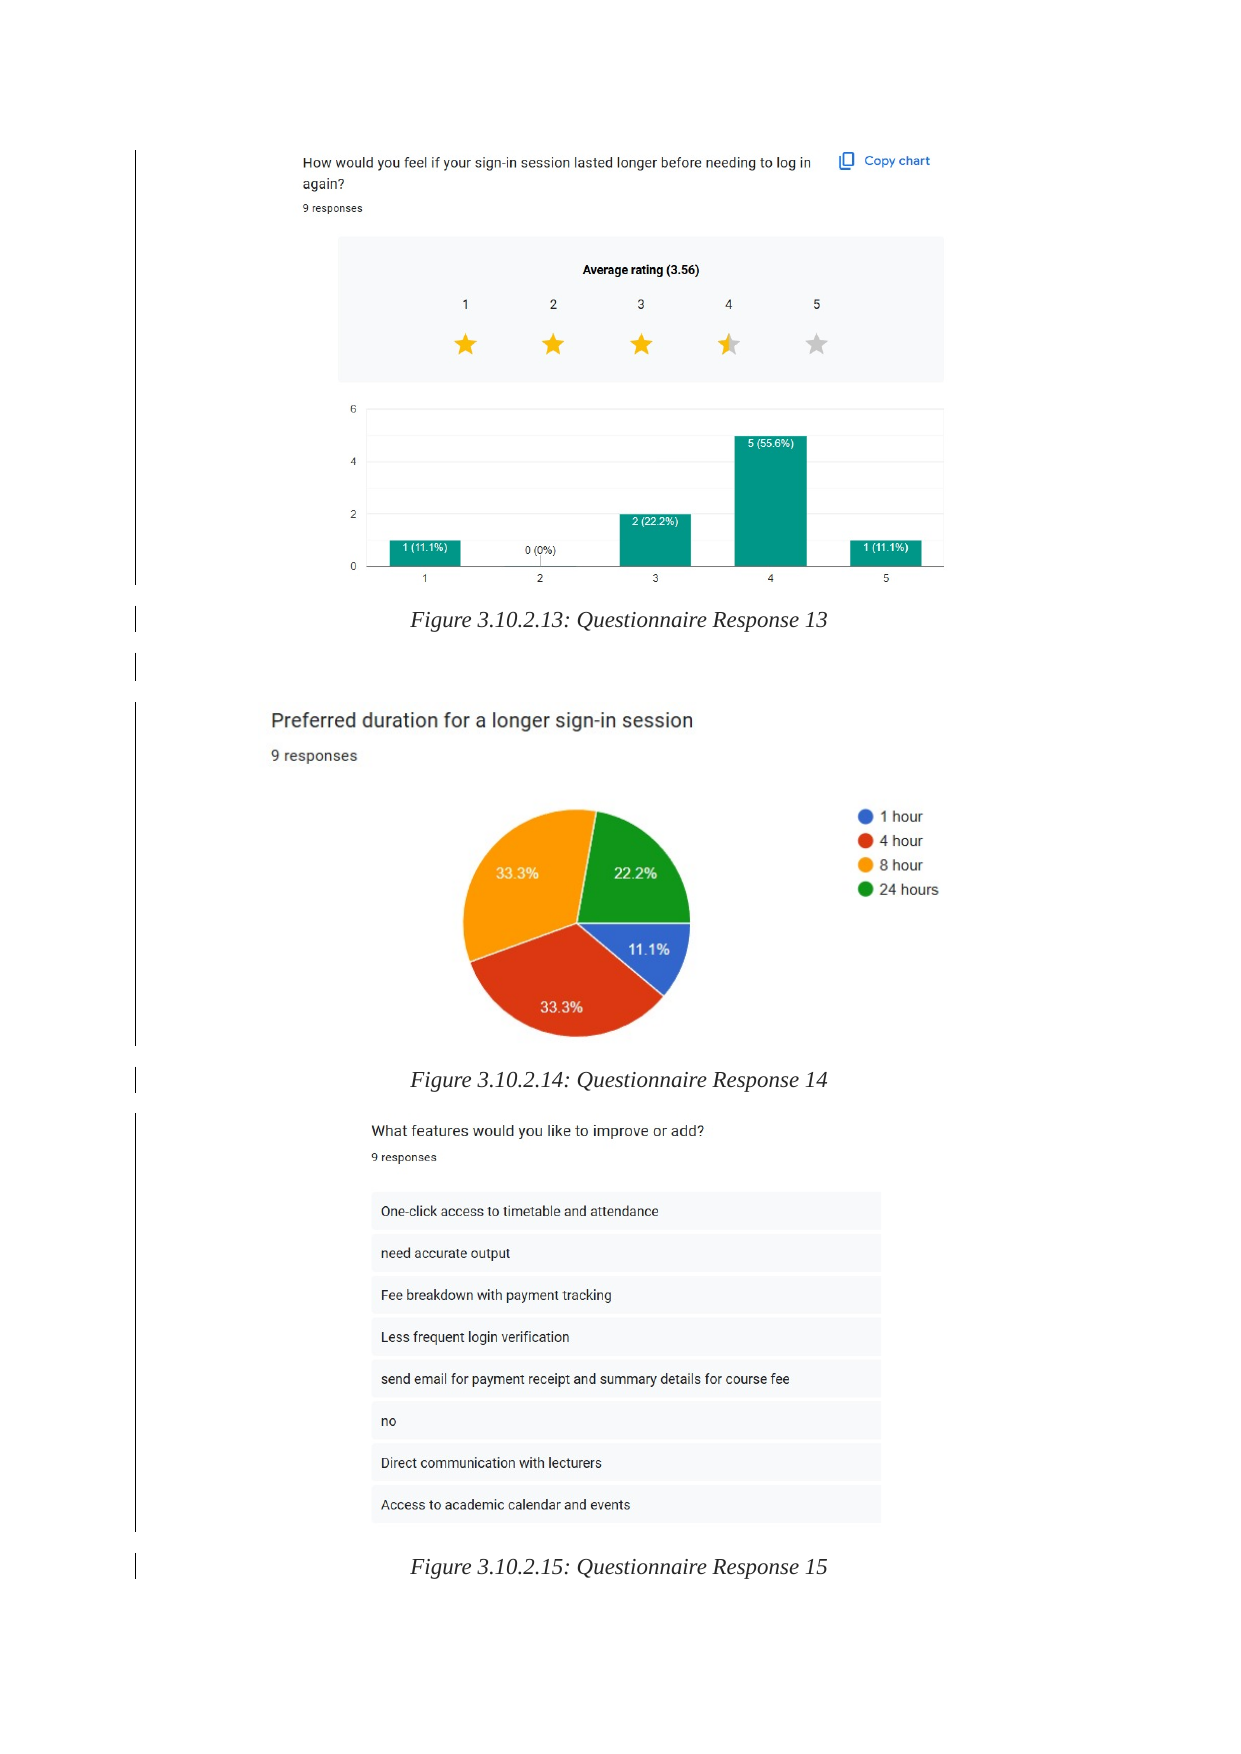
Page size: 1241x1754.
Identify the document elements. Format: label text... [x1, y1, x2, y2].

picture [258, 702, 983, 1046]
text Figure 3.10.2.13: Questionnaire Response 13 [150, 606, 1090, 632]
text Figure 3.10.2.14: Questionnaire Response 14 [150, 1067, 1090, 1093]
picture [292, 150, 948, 585]
text Figure 3.10.2.15: Questionnaire Response 15 [150, 1553, 1090, 1579]
picture [359, 1113, 882, 1532]
